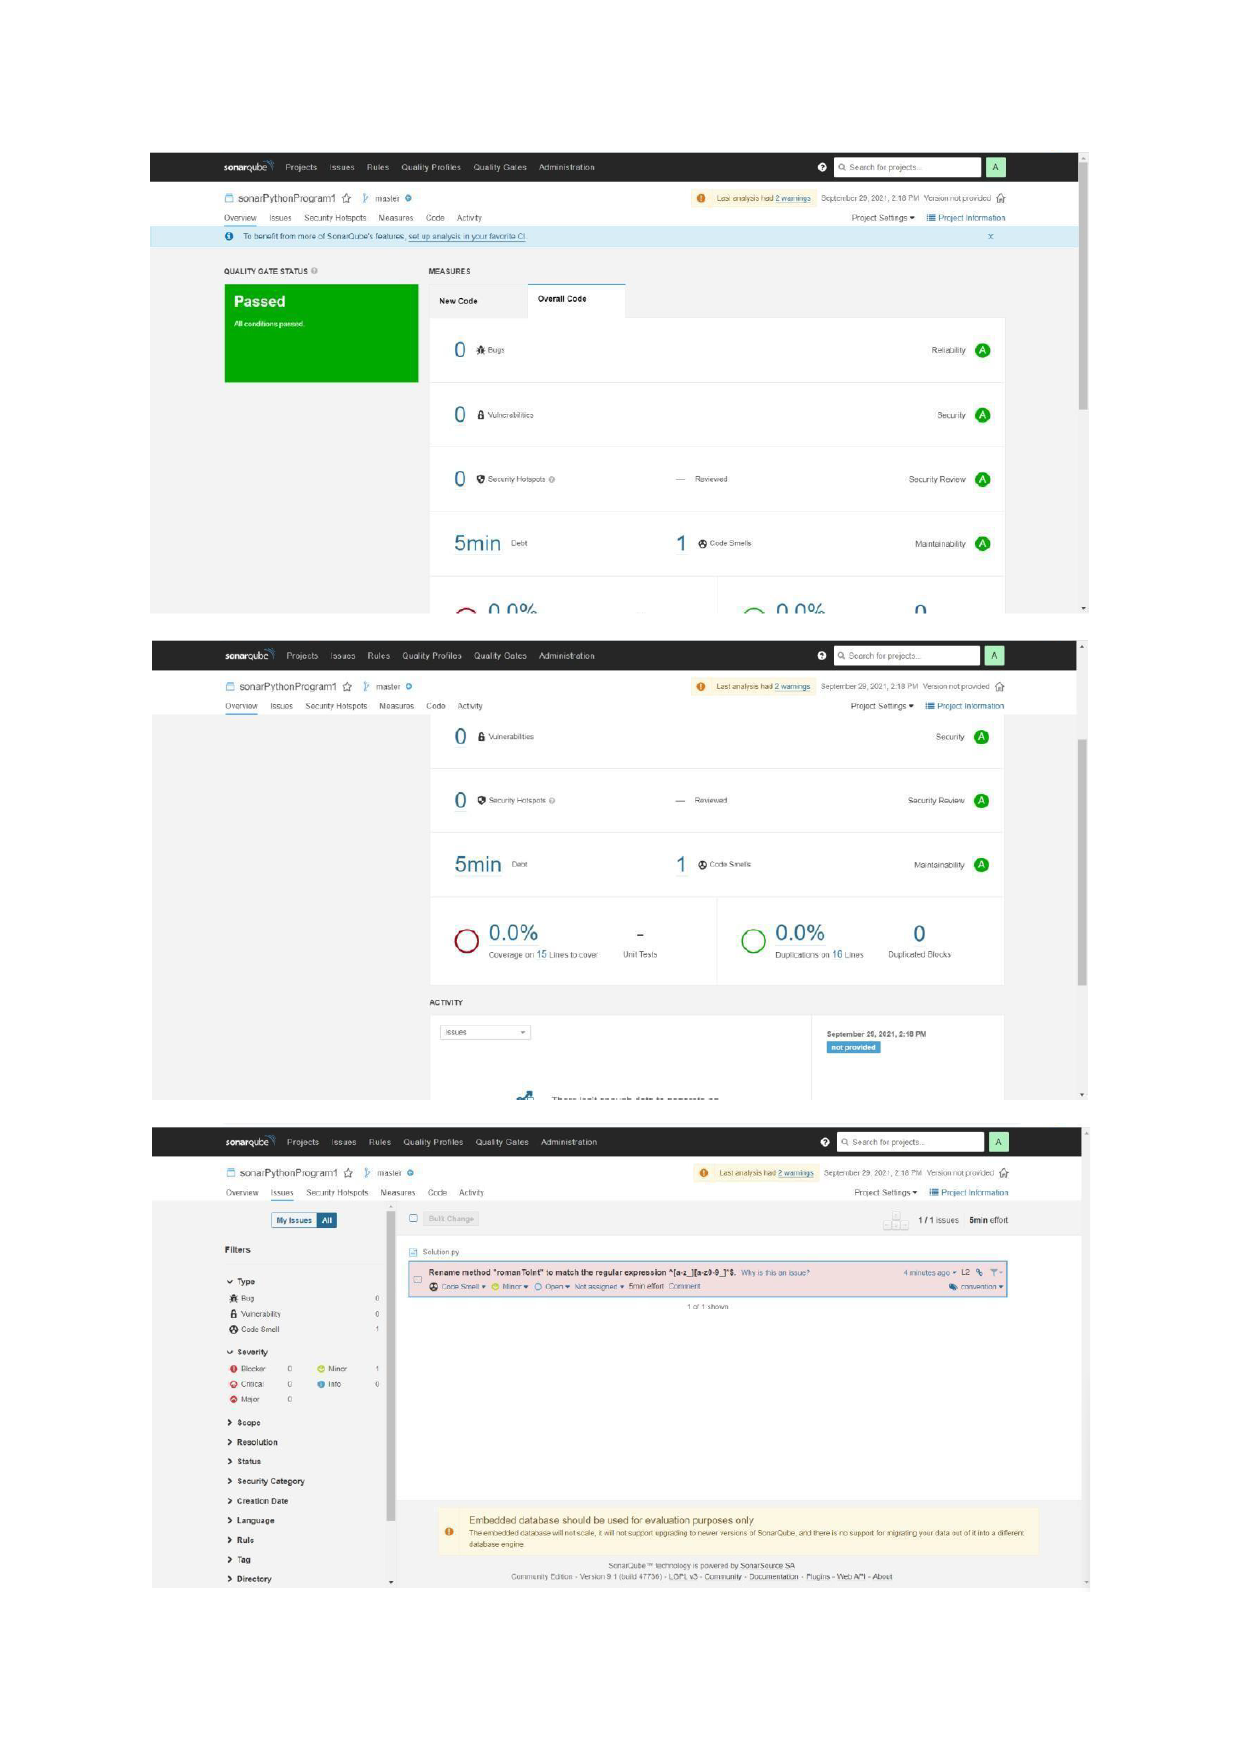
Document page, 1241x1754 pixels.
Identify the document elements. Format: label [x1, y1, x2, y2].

picture [150, 640, 1091, 1105]
picture [150, 150, 1091, 622]
picture [150, 1123, 1091, 1592]
